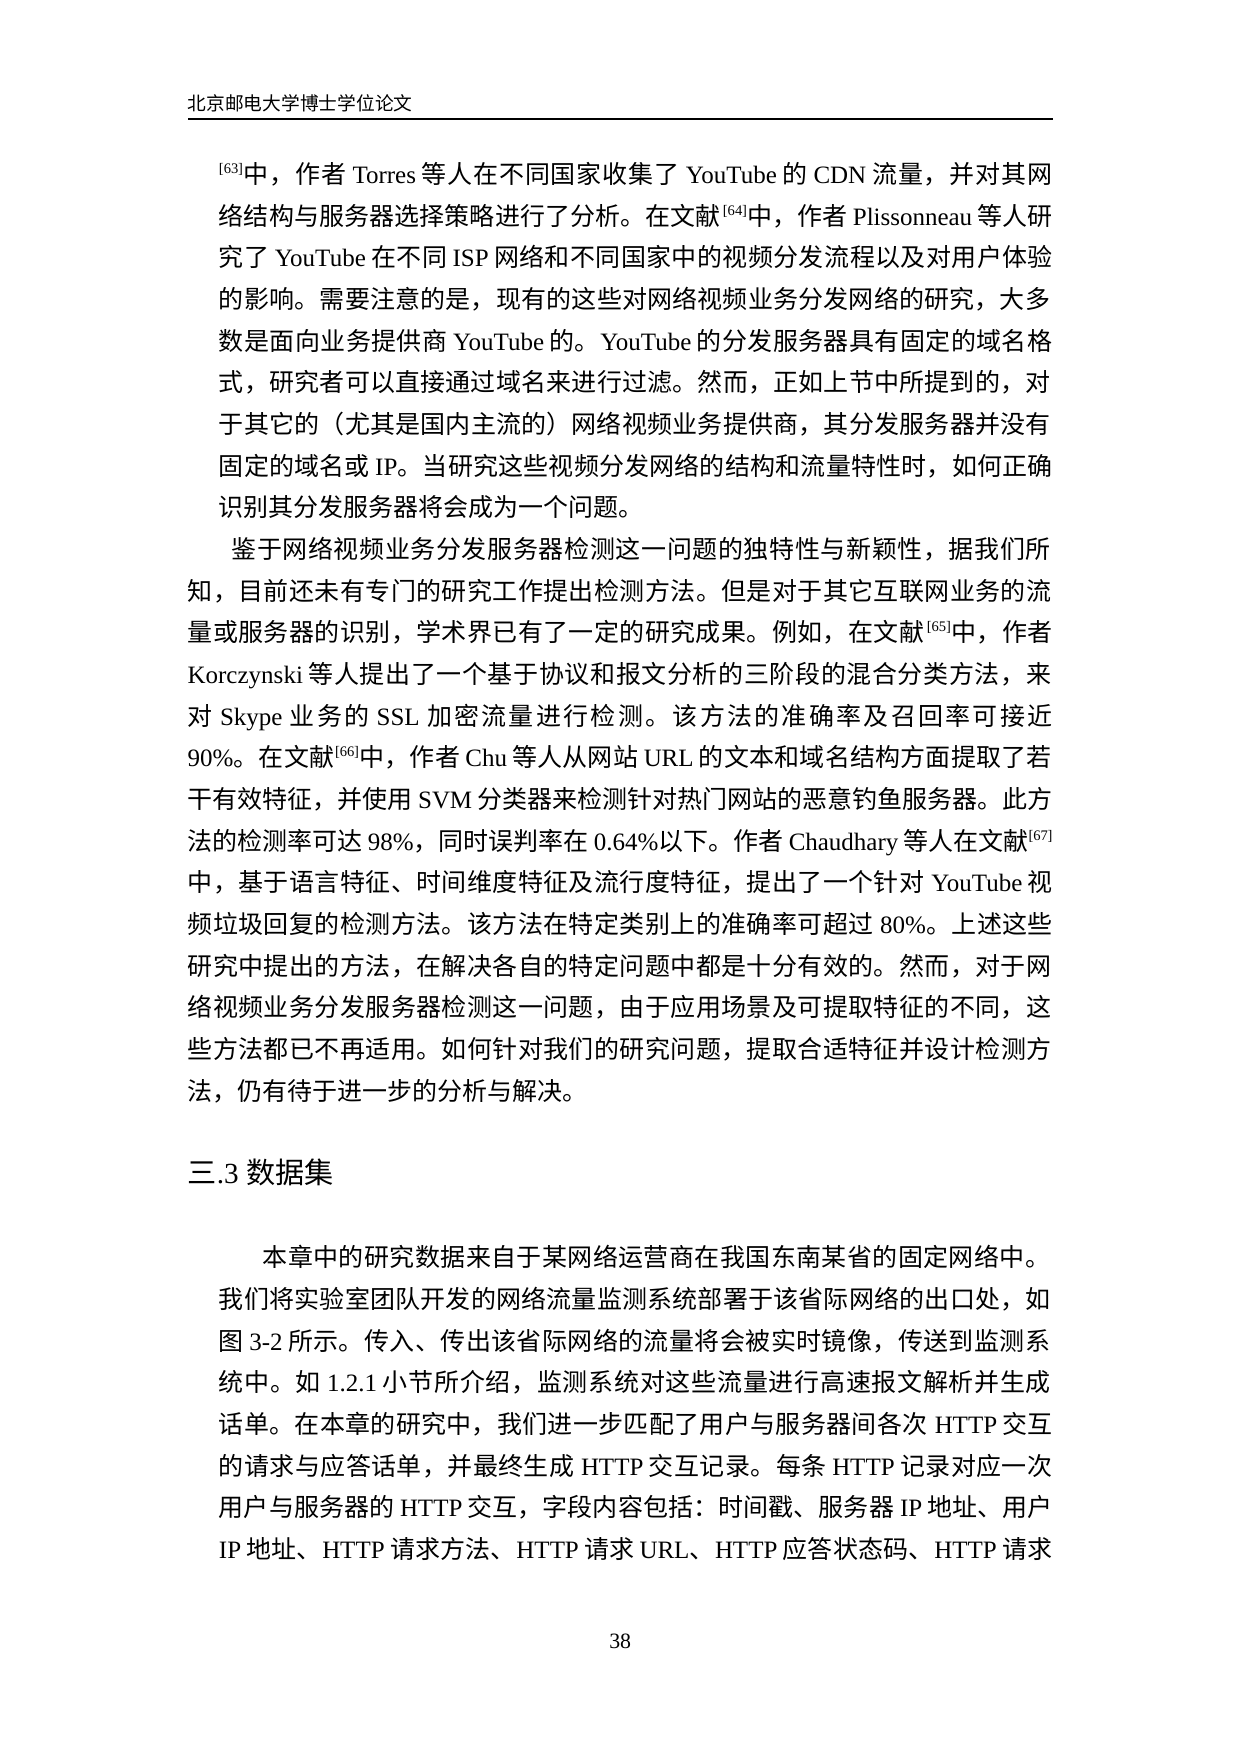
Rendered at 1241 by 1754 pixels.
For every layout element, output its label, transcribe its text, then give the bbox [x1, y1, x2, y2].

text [219, 1233, 1053, 1567]
text 鉴于网络视频业务分发服务器检测这一问题的独特性与新颖性，据我们所知，目前还未有专门的研究工作提出检测方法。但是对于其它互联网业务的流量或服务器的识别，学术界已有了一定的研究成果。例如，在文献[65]中，作者Korczynski等人提出了一个基于协议和报文分析的三阶段的混合分类方法，来对Skype业务的SSL加密流量进行检测。该方法的准确率及召回率可接近90%。在文献[66]中，作者Chu等人从网站URL的文本和域名结构方面提取了若干有效特征，并使用SVM分类器来检测针对热门网站的恶意钓鱼服务器。此方法的检测率可达98%，同时误判率在0.64%以下。作者Chaudhary等人在文献[67]中，基于语言特征、时间维度特征及流行度特征，提出了一个针对YouTube视频垃圾回复的检测方法。该方法在特定类别上的准确率可超过80%。上述这些研究中提出的方法，在解决各自的特定问题中都是十分有效的。然而，对于网络视频业务分发服务器检测这一问题，由于应用场景及可提取特征的不同，这些方法都已不再适用。如何针对我们的研究问题，提取合适特征并设计检测方法，仍有待于进一步的分析与解决。 [187, 525, 1053, 1108]
text 数据集 [187, 1150, 1053, 1192]
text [219, 150, 1053, 525]
